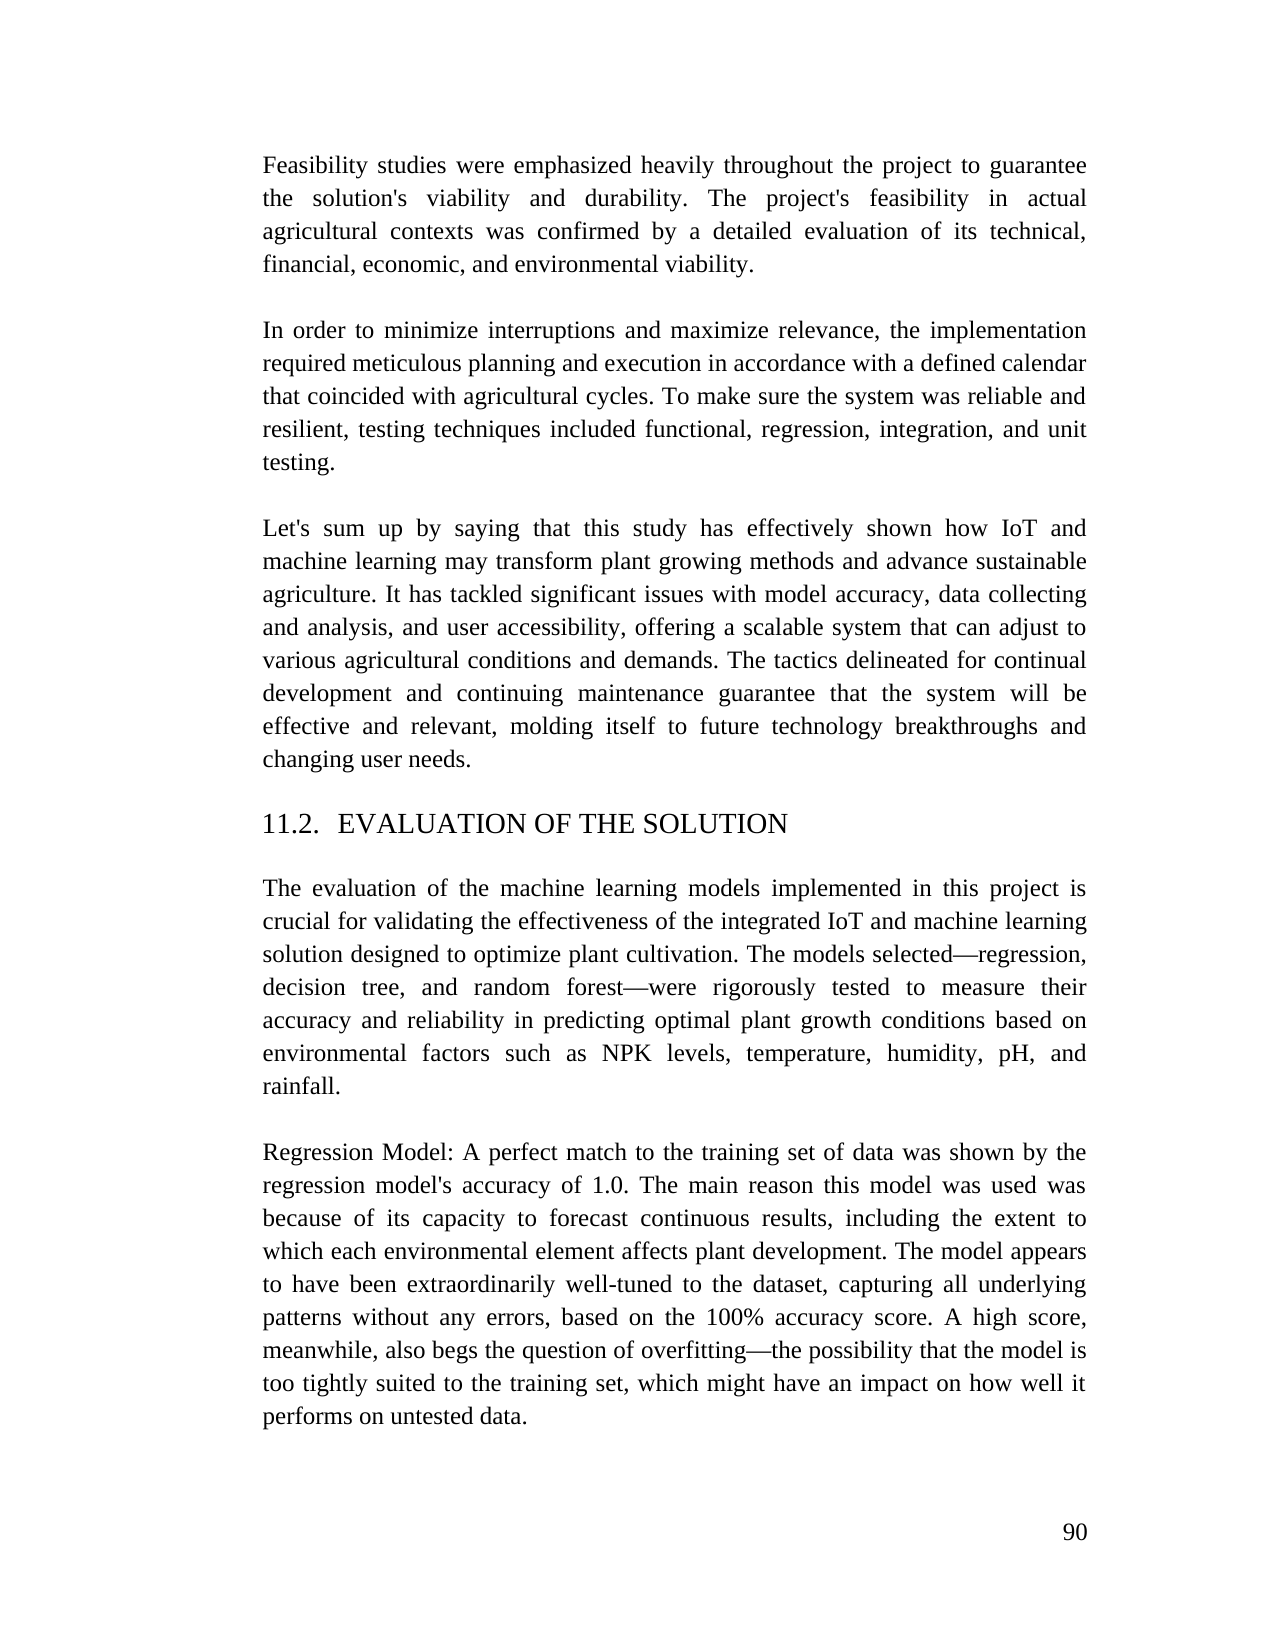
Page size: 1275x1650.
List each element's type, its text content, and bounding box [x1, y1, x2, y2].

list The evaluation of the machine learning models implemented in this project is crucial for validating the effectiveness of the integrated IoT and machine learning solution designed to optimize plant cultivation. The models selected—regression, decision tree, and random forest—were rigorously tested to measure their accuracy and reliability in predicting optimal plant growth conditions based on environmental factors such as NPK levels, temperature, humidity, pH, and rainfall. [262, 840, 1087, 1099]
list Let's sum up by saying that this study has effectively shown how IoT and machine learning may transform plant growing methods and advance sustainable agriculture. It has tackled significant issues with model accuracy, data collecting and analysis, and user accessibility, offering a scalable system that can adjust to various agricultural conditions and demands. The tactics delineated for continual development and continuing maintenance guarantee that the system will be effective and relevant, molding itself to future technology breakthroughs and changing user needs. [262, 513, 1087, 773]
list Regression Model: A perfect match to the training set of data was shown by the regression model's accuracy of 1.0. The main reason this model was used was because of its capacity to forecast continuous results, including the extent to which each environmental element affects plant development. The model appears to have been extraordinarily well-tuned to the dataset, capturing all underlying patterns without any errors, based on the 100% accuracy score. A high score, meanwhile, also begs the question of overfitting—the possibility that the model is too tightly suited to the training set, which might have an impact on how well it performs on untested data. [262, 1137, 1087, 1430]
list In order to minimize interruptions and maximize relevance, the implementation required meticulous planning and execution in accordance with a defined calendar that coincided with agricultural cycles. To make sure the system was reliable and resilient, testing techniques included functional, regression, integration, and unit testing. [262, 315, 1087, 476]
list Feasibility studies were emphasized heavily throughout the project to guarantee the solution's viability and durability. The project's feasibility in actual agricultural contexts was confirmed by a detailed evaluation of its technical, financial, economic, and environmental viability. [262, 150, 1087, 278]
subtitle EVALUATION OF THE SOLUTION [261, 806, 1087, 840]
